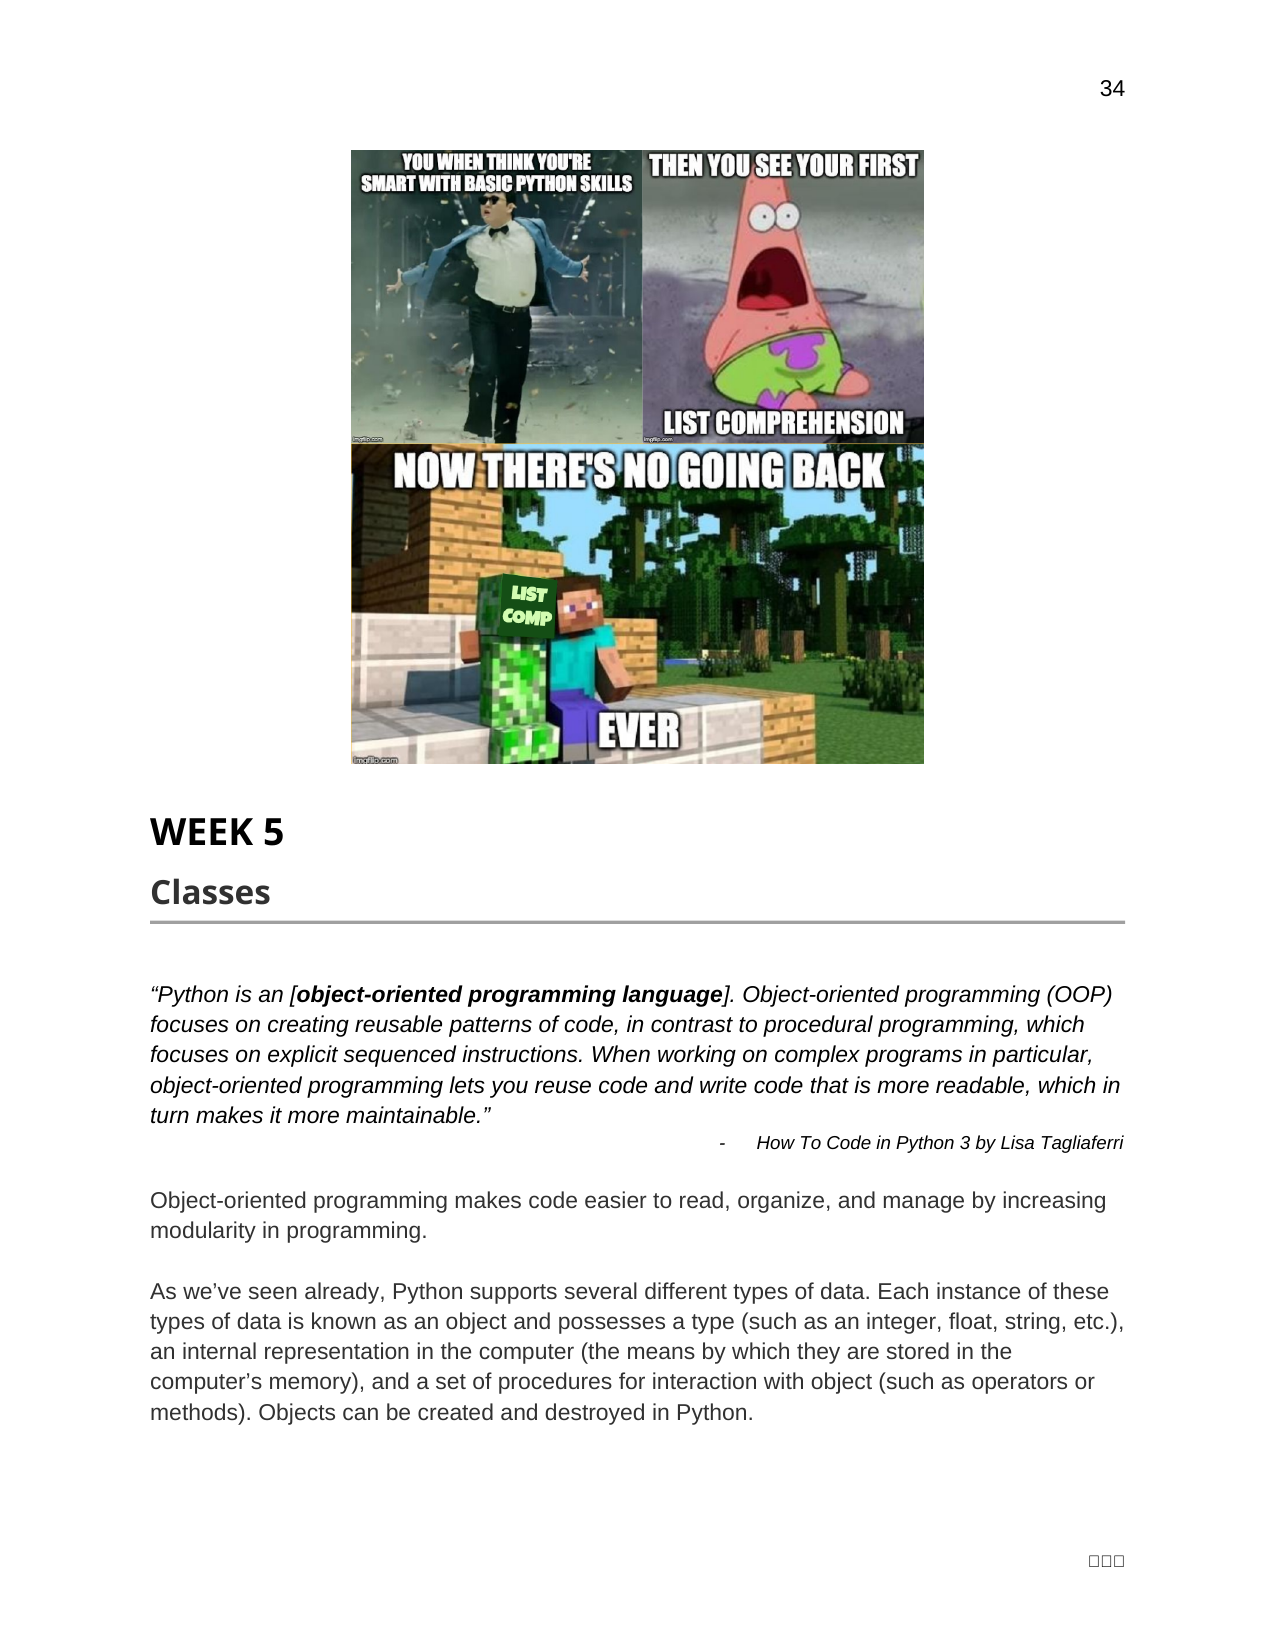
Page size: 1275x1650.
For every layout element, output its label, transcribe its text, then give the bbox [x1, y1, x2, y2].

text Classes [150, 868, 1125, 914]
text “Python is an [object-oriented programming language]. Object-oriented programming (OOP) focuses on creating reusable patterns of code, in contrast to procedural programming, which focuses on explicit sequenced instructions. When working on complex programs in particular, object-oriented programming lets you reuse code and write code that is more readable, which in turn makes it more maintainable.” [150, 981, 1125, 1128]
text As we’ve seen already, Python supports several different types of data. Each instance of these types of data is known as an object and possesses a type (such as an integer, float, string, etc.), an internal representation in the computer (the means by which they are stored in the computer’s memory), and a set of procedures for interaction with object (such as operators or methods). Objects can be created and destroyed in Python. [150, 1278, 1125, 1425]
subtitle WEEK 5 [150, 805, 1125, 856]
text Object-oriented programming makes code easier to read, organize, and manage by increasing modularity in programming. [150, 1187, 1125, 1244]
list How To Code in Python 3 by Lisa Tagliaferri [187, 1132, 1125, 1154]
picture [351, 150, 924, 764]
